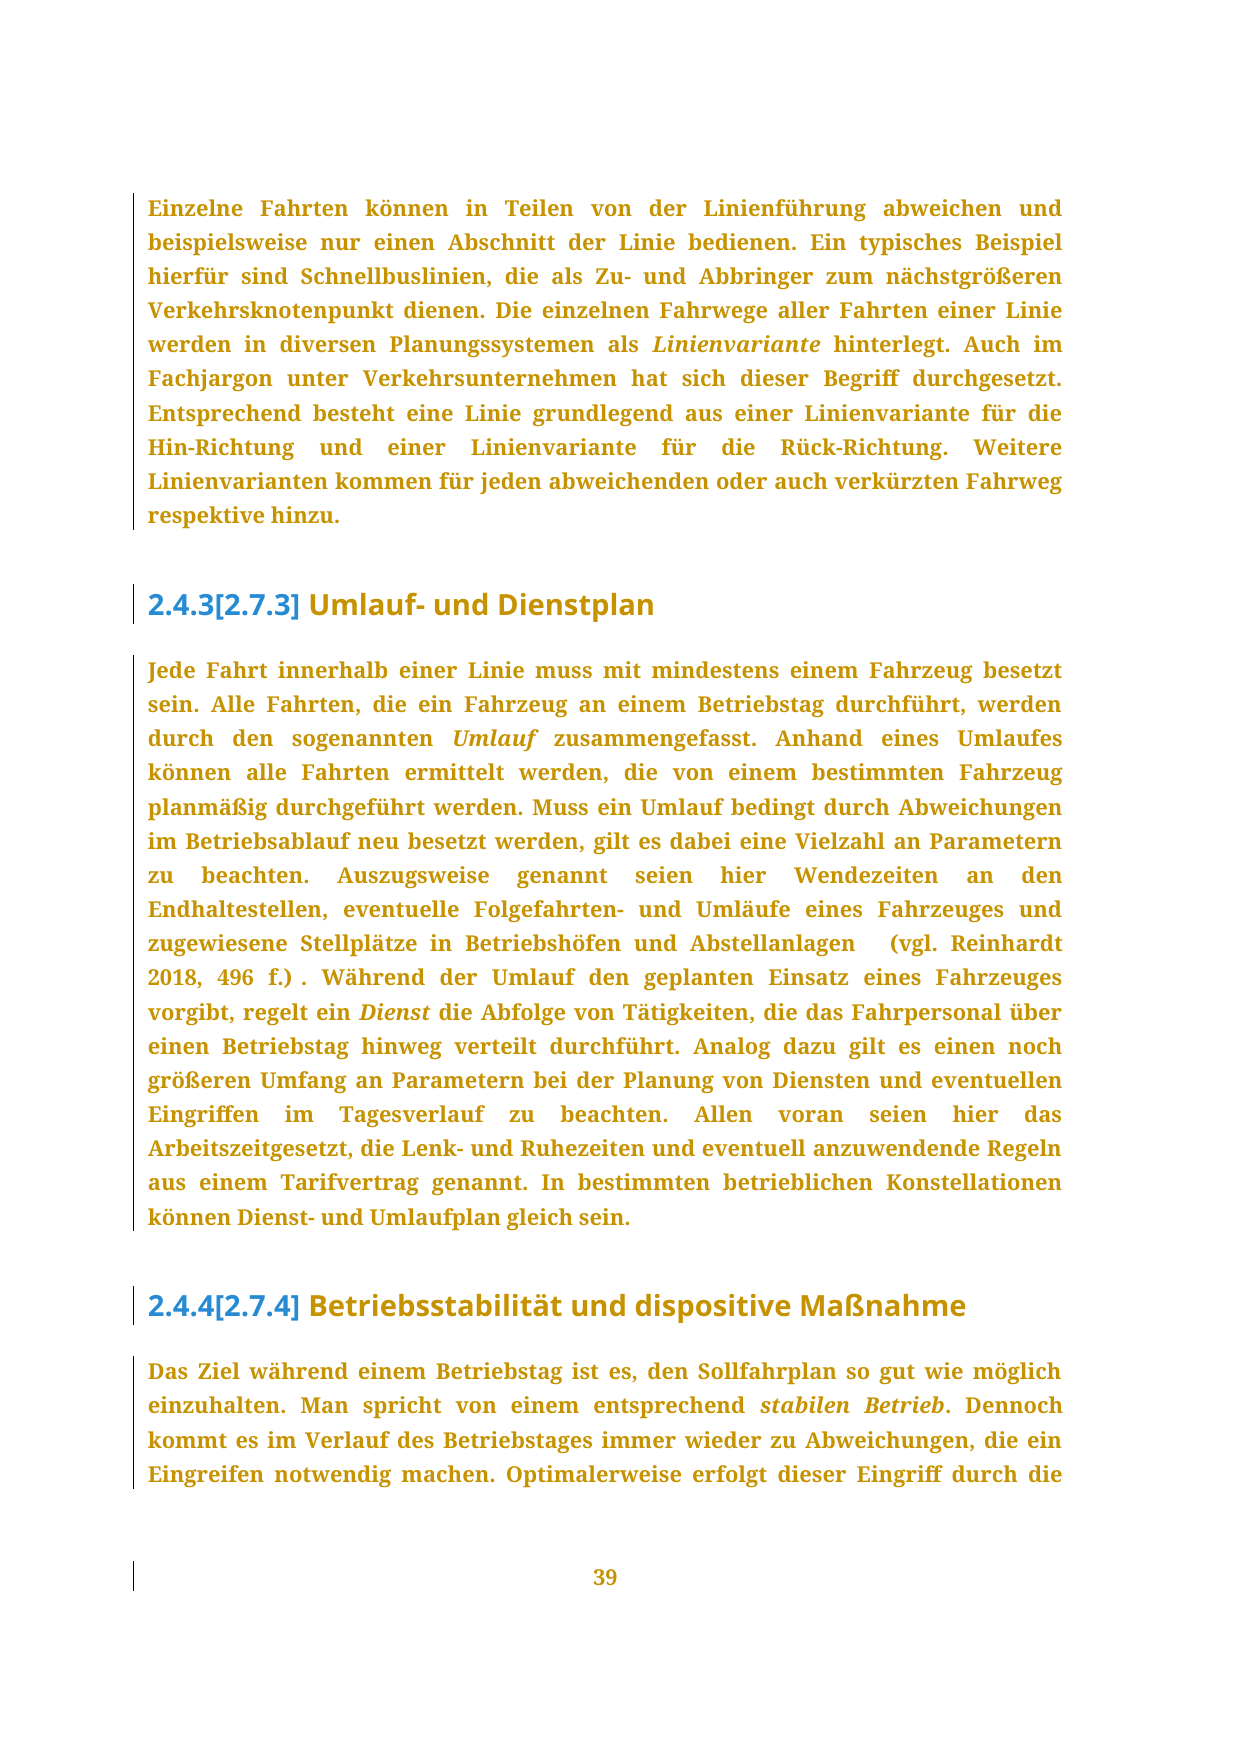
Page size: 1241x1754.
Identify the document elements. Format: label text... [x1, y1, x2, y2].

subtitle Betriebsstabilität und dispositive Maßnahme [148, 1286, 1063, 1325]
text Jede Fahrt innerhalb einer Linie muss mit mindestens einem Fahrzeug besetzt sein. Alle Fahrten, die ein Fahrzeug an einem Betriebstag durchführt, werden durch den sogenannten Umlauf zusammengefasst. Anhand eines Umlaufes können alle Fahrten ermittelt werden, die von einem bestimmten Fahrzeug planmäßig durchgeführt werden. Muss ein Umlauf bedingt durch Abweichungen im Betriebsablauf neu besetzt werden, gilt es dabei eine Vielzahl an Parametern zu beachten. Auszugsweise genannt seien hier Wendezeiten an den Endhaltestellen, eventuelle Folgefahrten- und Umläufe eines Fahrzeuges und zugewiesene Stellplätze in Betriebshöfen und Abstellanlagen . Während der Umlauf den geplanten Einsatz eines Fahrzeuges vorgibt, regelt ein Dienst die Abfolge von Tätigkeiten, die das Fahrpersonal über einen Betriebstag hinweg verteilt durchführt. Analog dazu gilt es einen noch größeren Umfang an Parametern bei der Planung von Diensten und eventuellen Eingriffen im Tagesverlauf zu beachten. Allen voran seien hier das Arbeitszeitgesetzt, die Lenk- und Ruhezeiten und eventuell anzuwendende Regeln aus einem Tarifvertrag genannt. In bestimmten betrieblichen Konstellationen können Dienst- und Umlaufplan gleich sein. [148, 655, 1063, 1231]
subtitle Umlauf- und Dienstplan [148, 584, 1063, 624]
